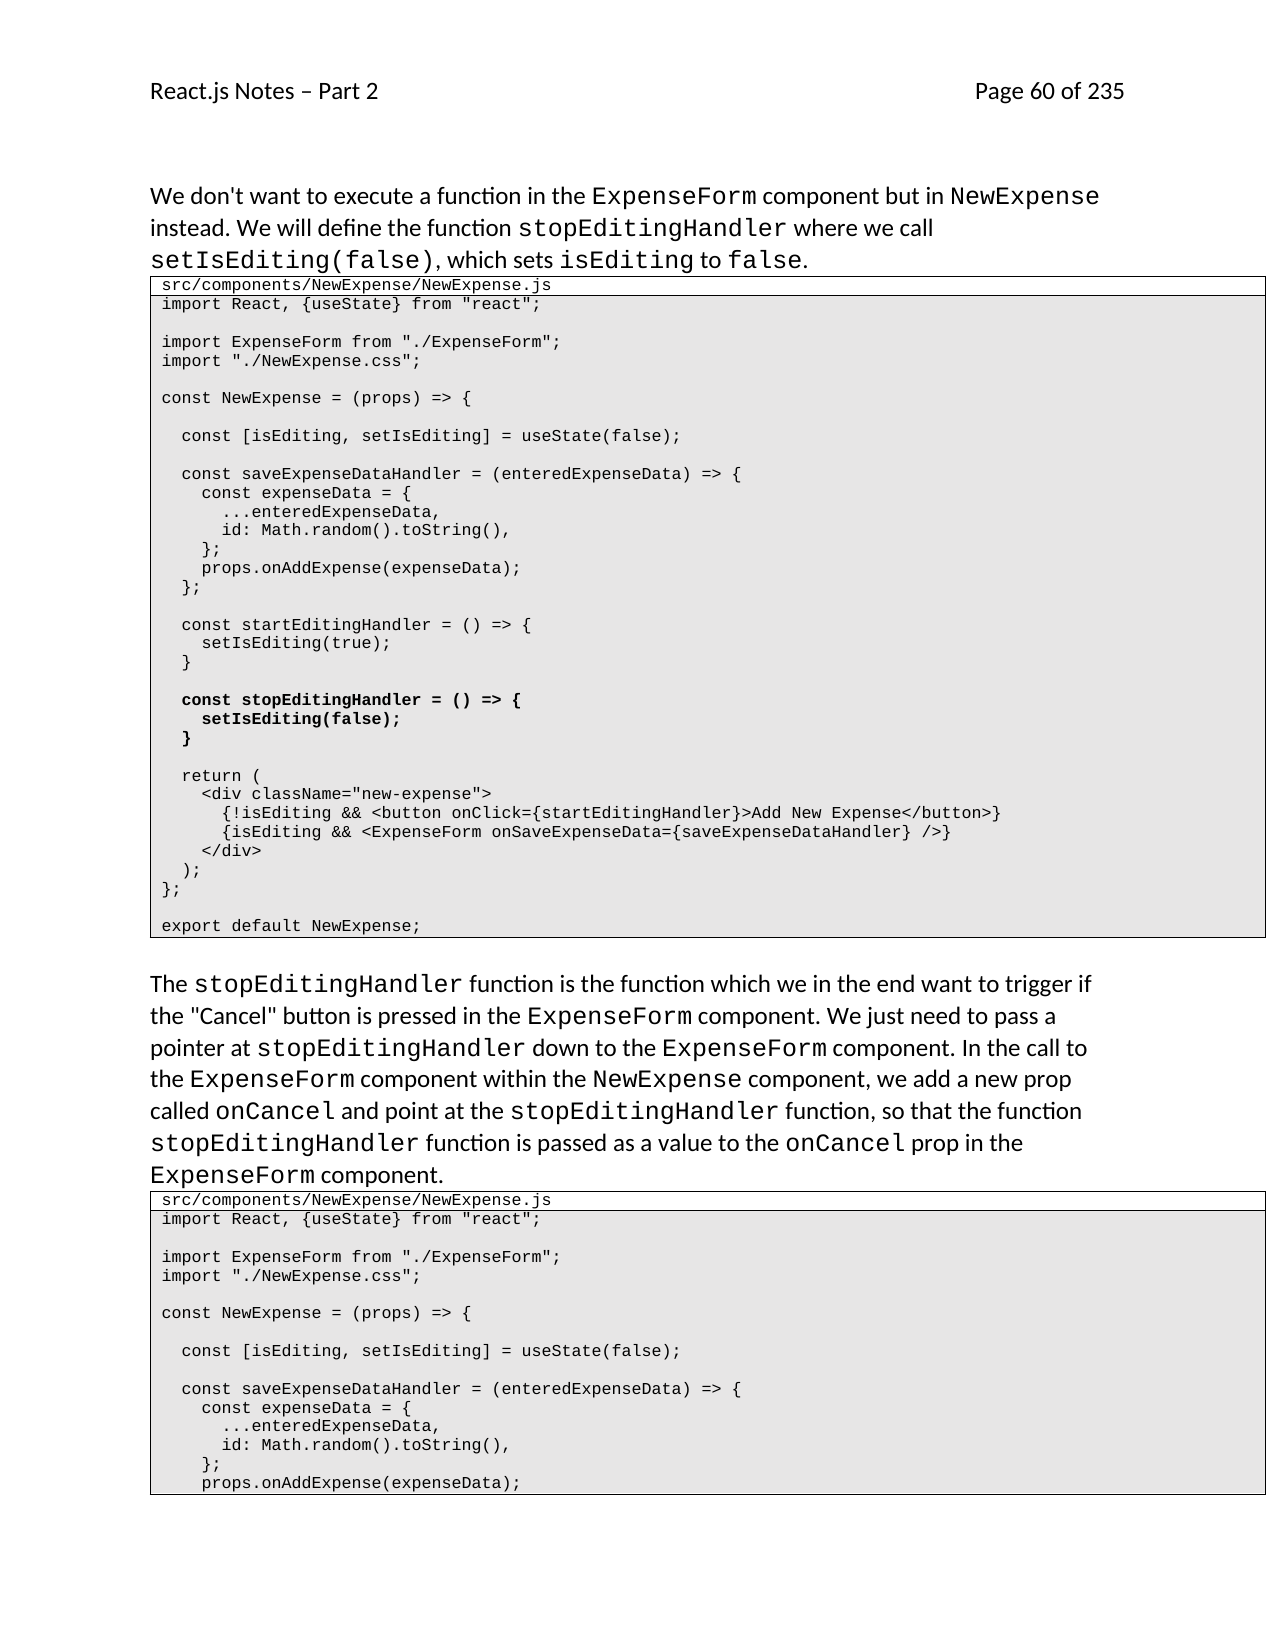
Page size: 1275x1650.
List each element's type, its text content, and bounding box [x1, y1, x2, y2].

table_header src/components/NewExpense/NewExpense.js [151, 277, 1265, 295]
text The stopEditingHandler function is the function which we in the end want to trigger if the "Cancel" button is pressed in the ExpenseForm component. We just need to pass a pointer at stopEditingHandler down to the ExpenseForm component. In the call to the ExpenseForm component within the NewExpense component, we add a new prop called onCancel and point at the stopEditingHandler function, so that the function stopEditingHandler function is passed as a value to the onCancel prop in the ExpenseForm component. [150, 968, 1125, 1191]
table_header src/components/NewExpense/NewExpense.js [151, 1192, 1265, 1210]
table_cell import React, {useState} from "react"; import ExpenseForm from "./ExpenseForm"; import "./NewExpense.css"; const NewExpense = (props) => { const [isEditing, setIsEditing] = useState(false); const saveExpenseDataHandler = (enteredExpenseData) => { const expenseData = { ...enteredExpenseData, id: Math.random().toString(), }; props.onAddExpense(expenseData); }; const startEditingHandler = () => { setIsEditing(true); } const stopEditingHandler = () => { setIsEditing(false); } return ( <div className="new-expense"> {!isEditing && <button onClick={startEditingHandler}>Add New Expense</button>} {isEditing && <ExpenseForm onSaveExpenseData={saveExpenseDataHandler} />} </div> ); }; export default NewExpense; [151, 296, 1265, 937]
text We don't want to execute a function in the ExpenseForm component but in NewExpense instead. We will define the function stopEditingHandler where we call setIsEditing(false), which sets isEditing to false. [150, 181, 1125, 276]
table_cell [151, 1211, 1265, 1493]
